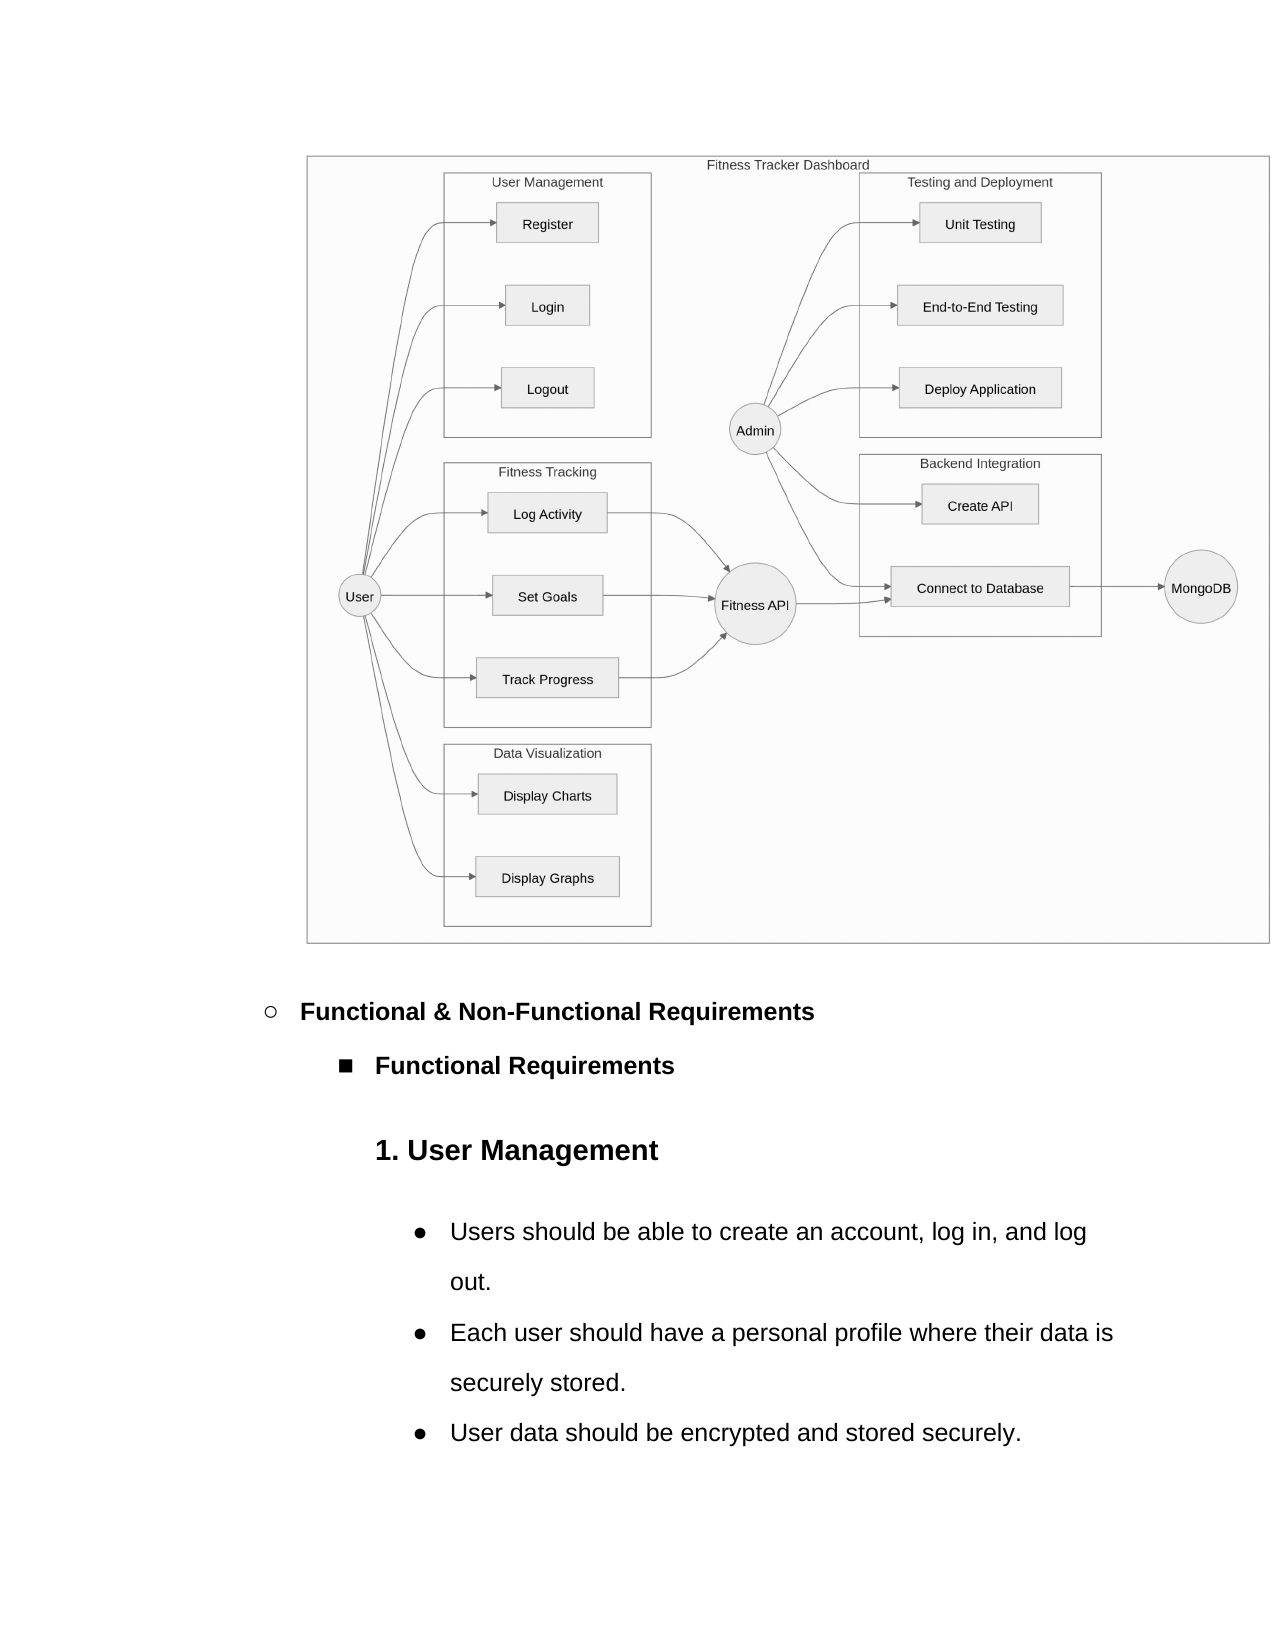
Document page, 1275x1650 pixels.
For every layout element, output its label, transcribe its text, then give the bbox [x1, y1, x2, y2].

list Functional & Non-Functional Requirements [262, 995, 1125, 1026]
list Each user should have a personal profile where their data is securely stored. [412, 1317, 1125, 1397]
text 1. User Management [375, 1133, 1125, 1167]
list Users should be able to create an account, log in, and log out. [412, 1217, 1125, 1296]
list User data should be encrypted and stored securely. [412, 1418, 1125, 1447]
list Functional Requirements [337, 1049, 1125, 1081]
picture [300, 150, 1275, 950]
